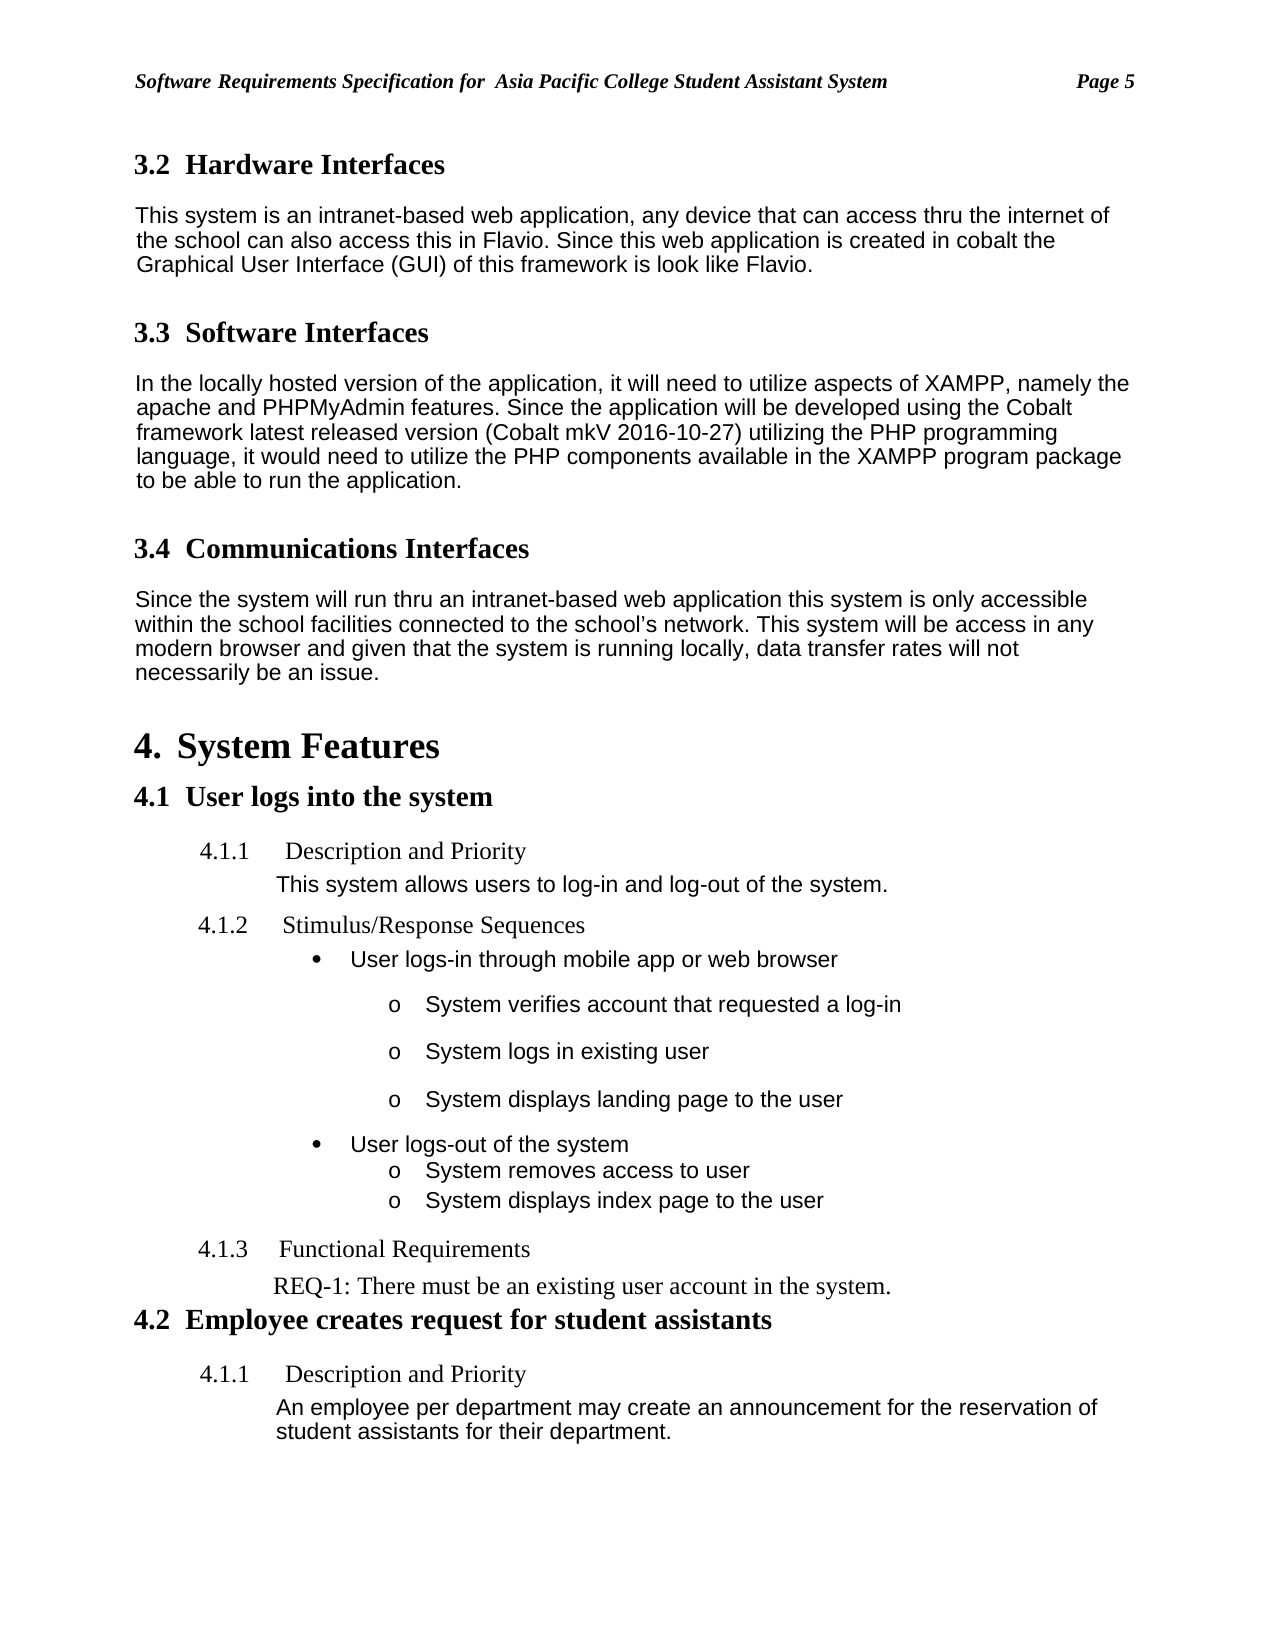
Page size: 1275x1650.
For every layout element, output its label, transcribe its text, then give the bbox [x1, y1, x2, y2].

text In the locally hosted version of the application, it will need to utilize aspects of XAMPP, namely the apache and PHPMyAdmin features. Since the application will be developed using the Cobalt framework latest released version (Cobalt mkV 2016-10-27) utilizing the PHP programming language, it would need to utilize the PHP components available in the XAMPP program package to be able to run the application. [135, 372, 1140, 493]
list System logs in existing user [388, 1038, 1140, 1067]
subtitle System Features [133, 723, 1140, 766]
text 4.1.1 Description and Priority [199, 1359, 1028, 1388]
list User logs-in through mobile app or web browser [313, 946, 1140, 972]
text 4.1.2 Stimulus/Response Sequences [135, 910, 1140, 938]
text This system allows users to log-in and log-out of the system. [201, 873, 1140, 897]
list System verifies account that requested a log-in [388, 991, 1140, 1019]
text REQ-1: There must be an existing user account in the system. [135, 1271, 1140, 1299]
text Since the system will run thru an intranet-based web application this system is only accessible within the school facilities connected to the school’s network. This system will be access in any modern browser and given that the system is running locally, data transfer rates will not necessarily be an issue. [135, 588, 1140, 686]
subtitle Communications Interfaces [133, 531, 1140, 565]
text 4.1.1 Description and Priority [199, 836, 1028, 865]
text 4.1.3 Functional Requirements [135, 1234, 1140, 1263]
text This system is an intranet-based web application, any device that can access thru the internet of the school can also access this in Flavio. Since this web application is created in cobalt the Graphical User Interface (GUI) of this framework is look like Flavio. [135, 204, 1140, 277]
subtitle Software Interfaces [133, 315, 1140, 348]
list System removes access to user [388, 1157, 1140, 1185]
text An employee per department may create an announcement for the reservation of student assistants for their department. [201, 1396, 1140, 1445]
subtitle Employee creates request for student assistants [133, 1302, 1140, 1335]
subtitle User logs into the system [133, 779, 1140, 812]
list User logs-out of the system [313, 1133, 1140, 1157]
subtitle Hardware Interfaces [133, 147, 1140, 181]
list System displays index page to the user [388, 1187, 1140, 1216]
list System displays landing page to the user [388, 1086, 1140, 1114]
